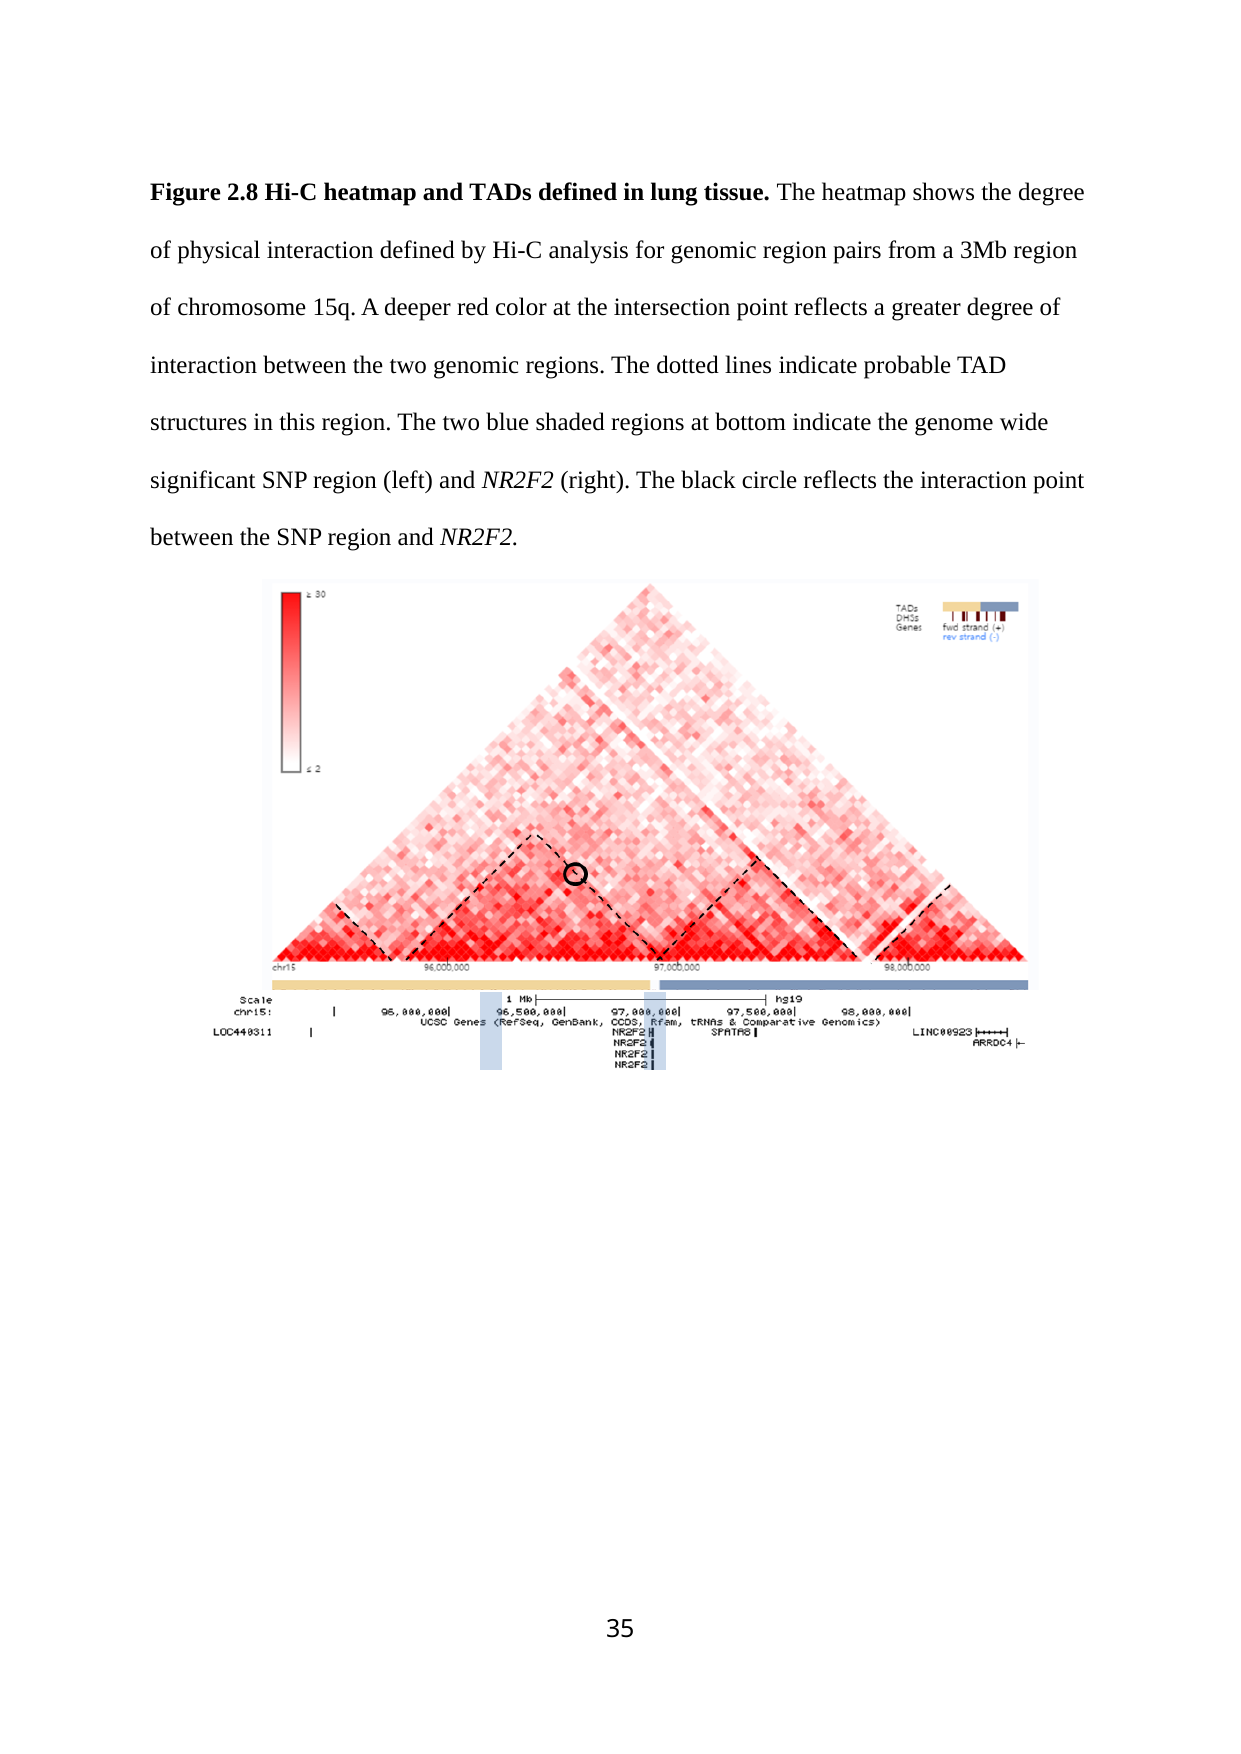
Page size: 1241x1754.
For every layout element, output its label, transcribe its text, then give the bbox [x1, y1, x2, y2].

picture [201, 579, 1039, 1070]
text Figure 2.8 Hi-C heatmap and TADs defined in lung tissue. The heatmap shows the degree of physical interaction defined by Hi-C analysis for genomic region pairs from a 3Mb region of chromosome 15q. A deeper red color at the intersection point reflects a greater degree of interaction between the two genomic regions. The dotted lines indicate probable TAD structures in this region. The two blue shaded regions at bottom indicate the genome wide significant SNP region (left) and NR2F2 (right). The black circle reflects the interaction point between the SNP region and NR2F2. [150, 177, 1090, 551]
